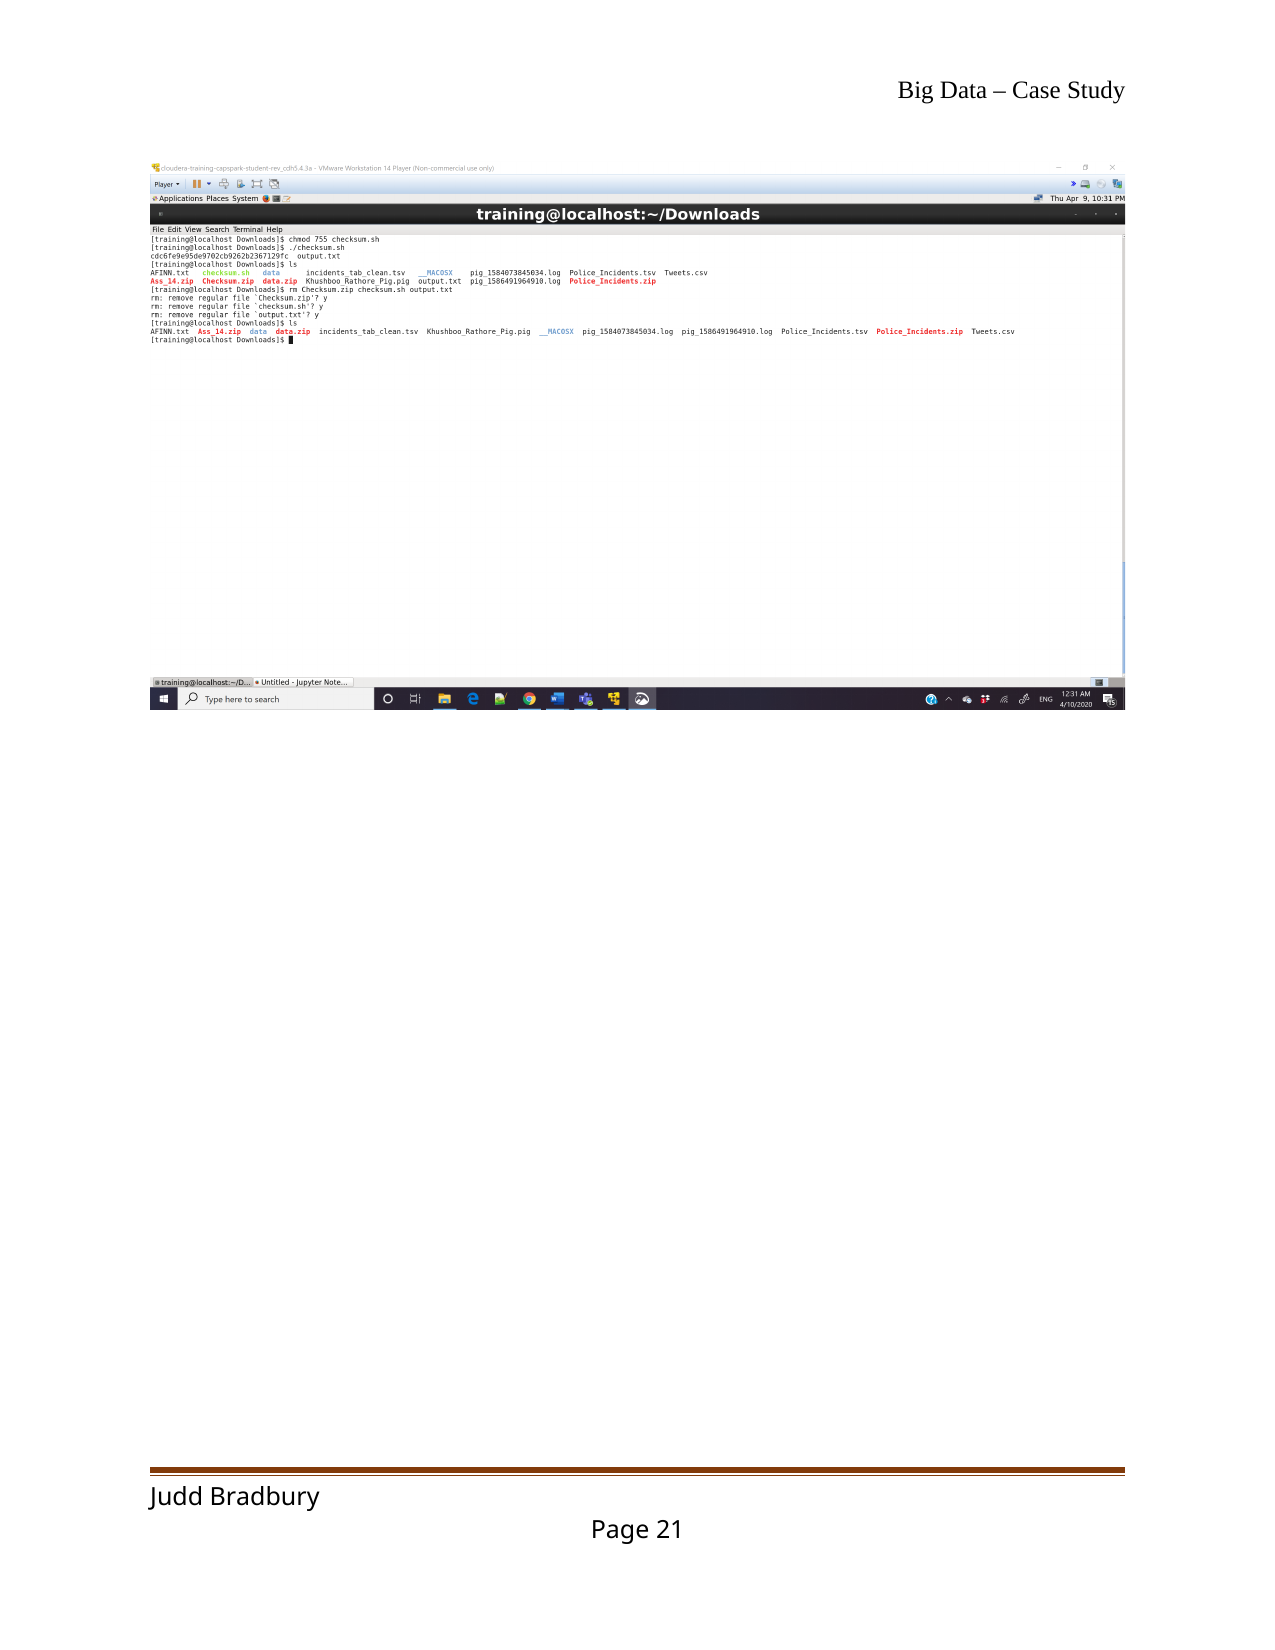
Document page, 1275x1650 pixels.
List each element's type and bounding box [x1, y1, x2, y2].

picture [150, 161, 1125, 710]
